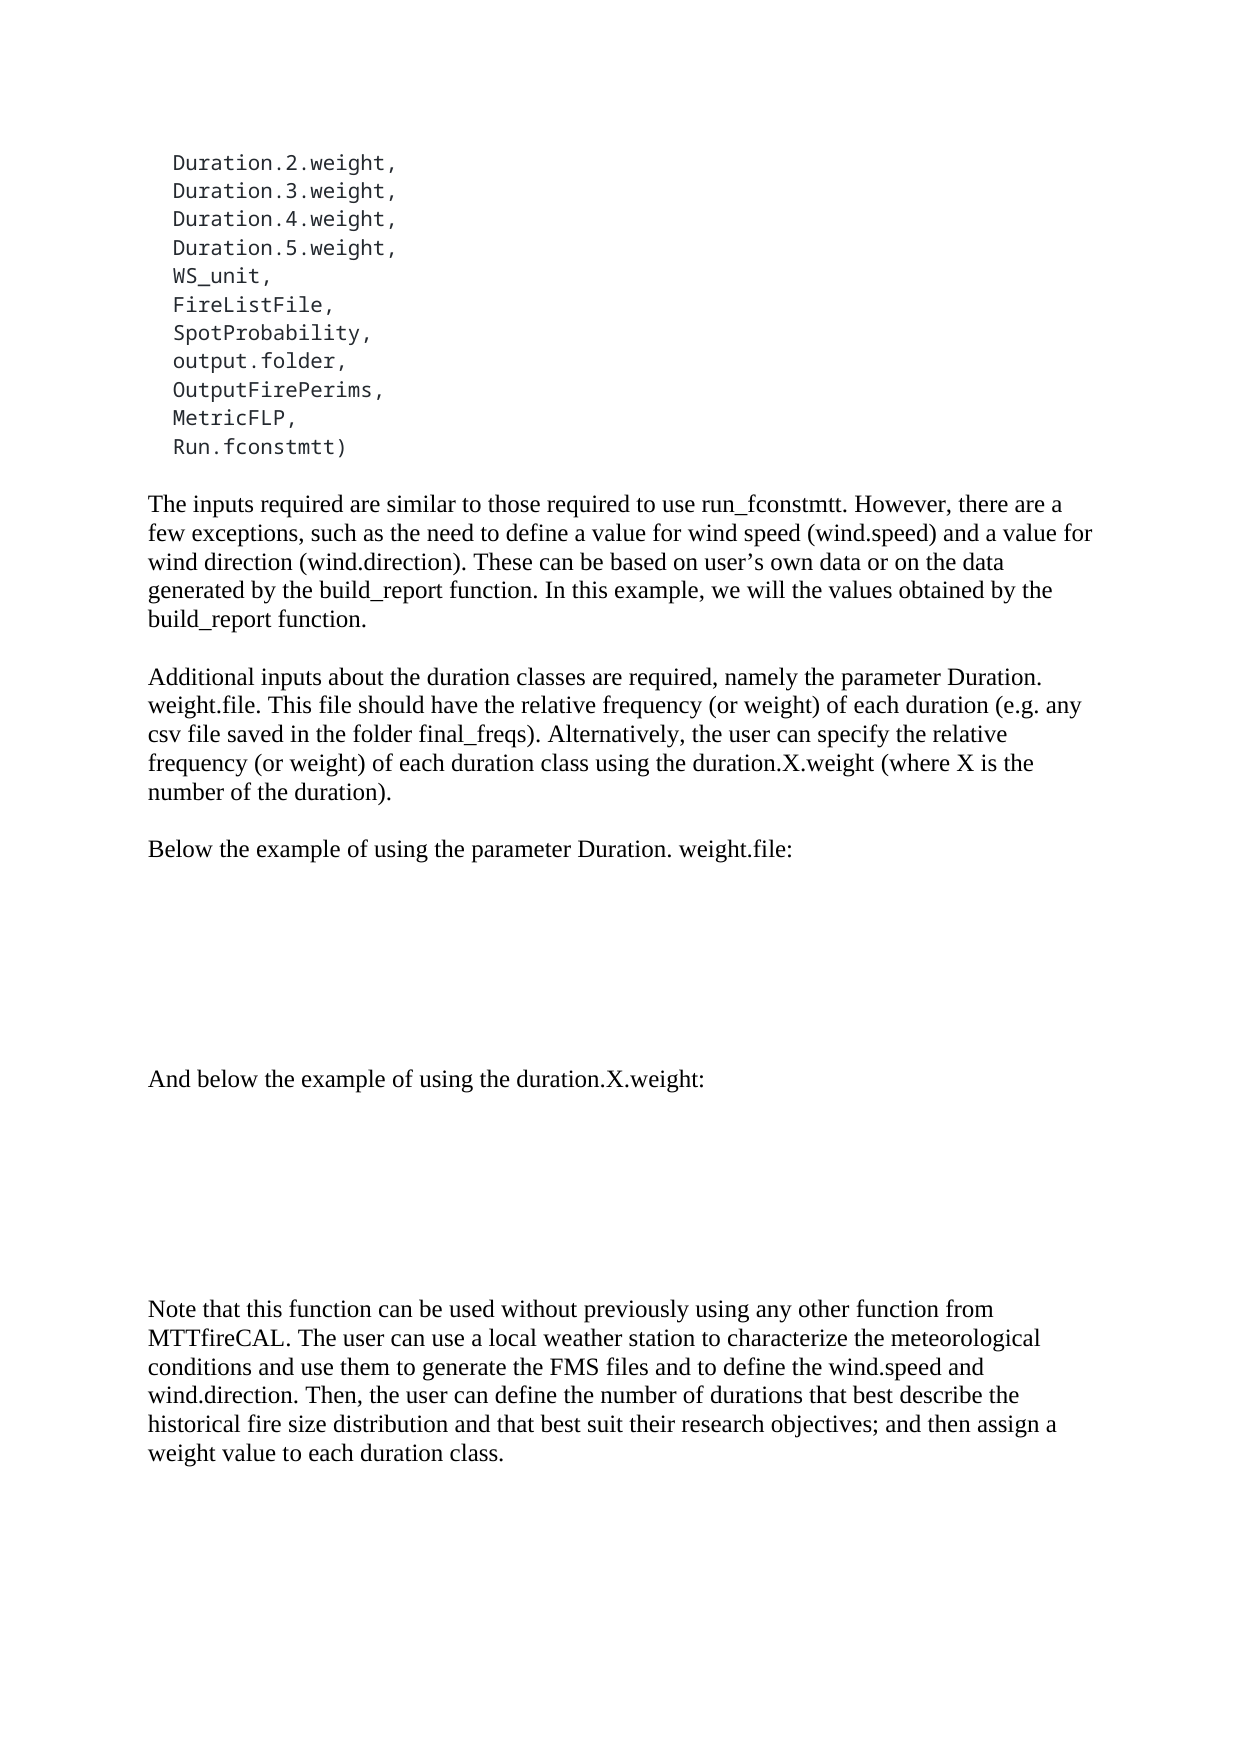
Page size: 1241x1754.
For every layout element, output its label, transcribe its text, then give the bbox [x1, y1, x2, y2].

text Duration.5.weight, [148, 233, 1093, 261]
text output.folder, [148, 347, 1093, 375]
text And below the example of using the duration.X.weight: [148, 1064, 1093, 1093]
text Duration.3.weight, [148, 176, 1093, 204]
text The inputs required are similar to those required to use run_fconstmtt. However, there are a few exceptions, such as the need to define a value for wind speed (wind.speed) and a value for wind direction (wind.direction). These can be based on user’s own data or on the data generated by the build_report function. In this example, we will the values obtained by the build_report function. [148, 489, 1093, 633]
text Run.fconstmtt) [148, 432, 1093, 460]
text WS_unit, [148, 261, 1093, 290]
text Below the example of using the parameter Duration. weight.file: [148, 834, 1093, 863]
text Duration.4.weight, [148, 204, 1093, 233]
text Additional inputs about the duration classes are required, namely the parameter Duration. weight.file. This file should have the relative frequency (or weight) of each duration (e.g. any csv file saved in the folder final_freqs). Alternatively, the user can specify the relative frequency (or weight) of each duration class using the duration.X.weight (where X is the number of the duration). [148, 662, 1093, 805]
text Duration.2.weight, [148, 148, 1093, 176]
text OutputFirePerims, [148, 375, 1093, 403]
text Note that this function can be used without previously using any other function from MTTfireCAL. The user can use a local weather station to characterize the meteorological conditions and use them to generate the FMS files and to define the wind.speed and wind.direction. Then, the user can define the number of durations that best describe the historical fire size distribution and that best suit their research objectives; and then assign a weight value to each duration class. [148, 1294, 1093, 1467]
text SpotProbability, [148, 318, 1093, 347]
text MetricFLP, [148, 403, 1093, 432]
text FireListFile, [148, 290, 1093, 318]
